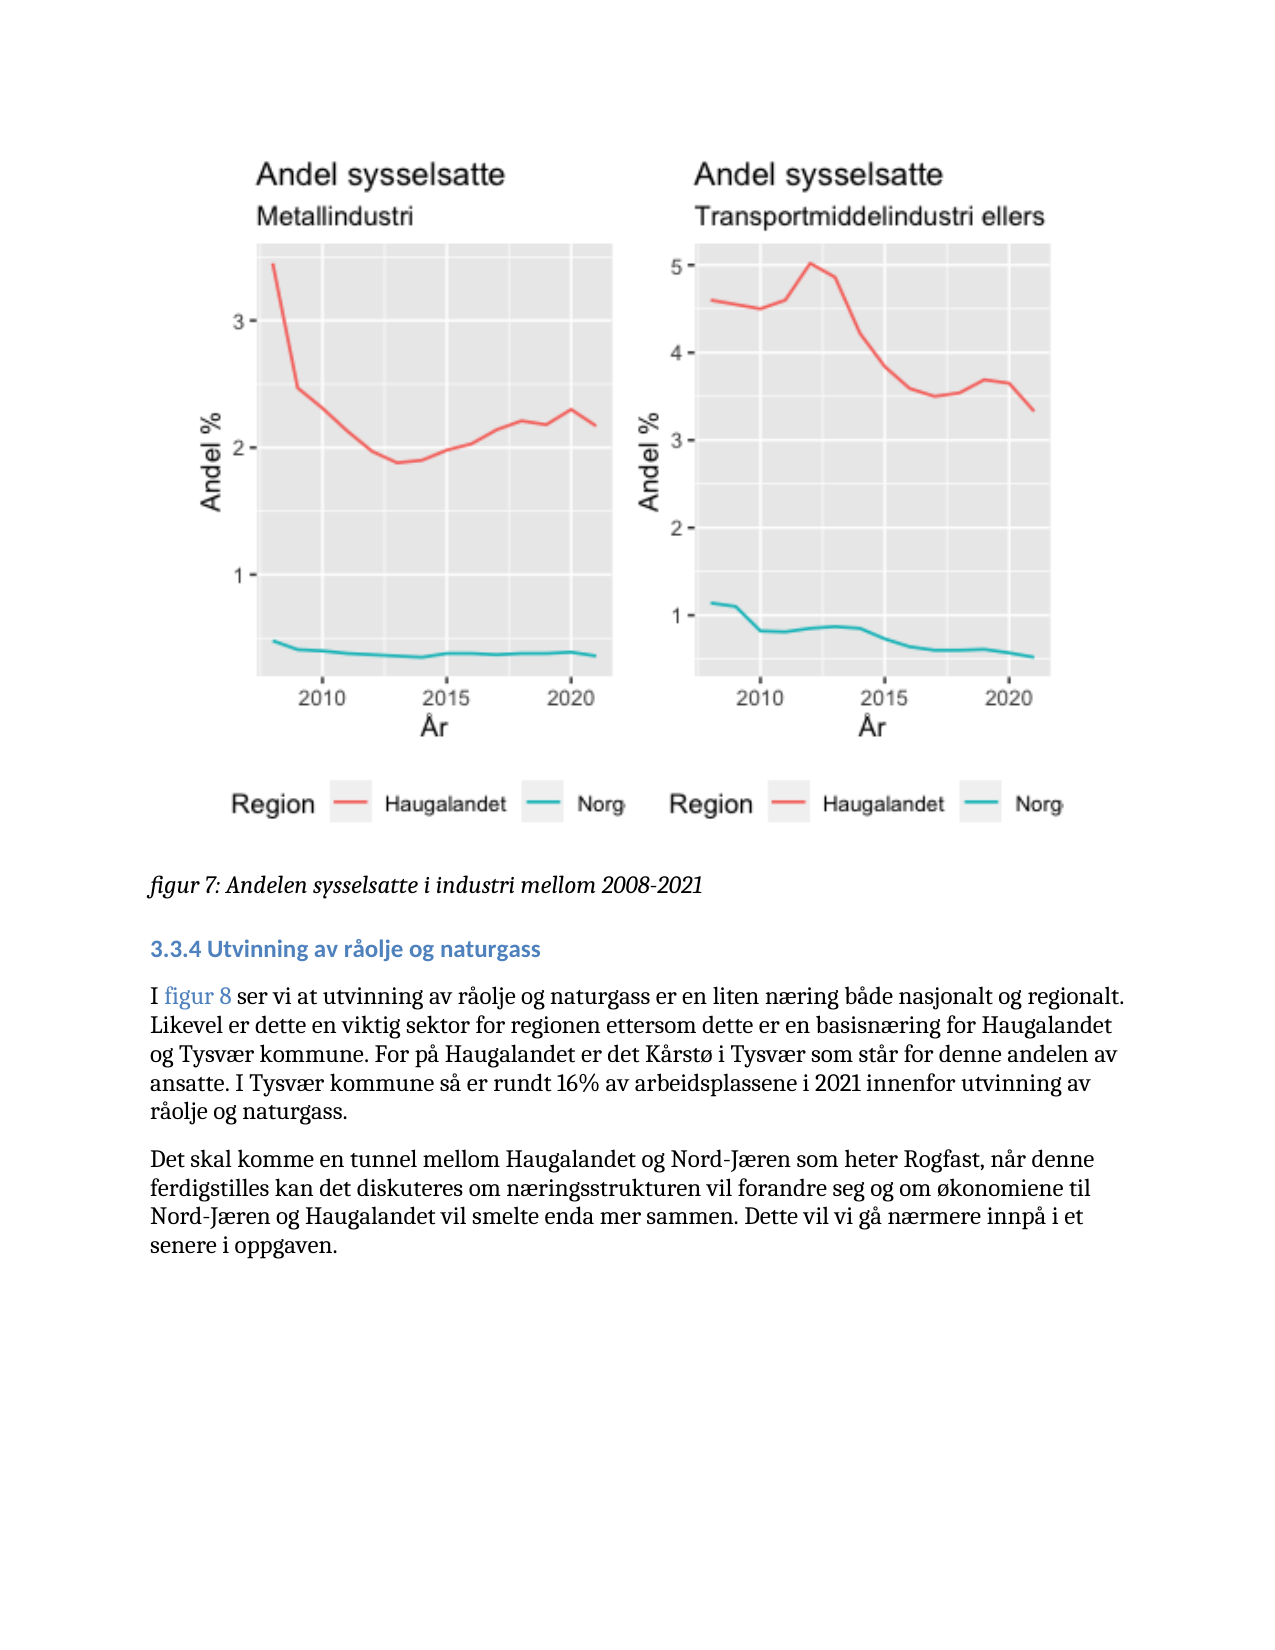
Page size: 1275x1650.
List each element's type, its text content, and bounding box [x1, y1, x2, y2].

subtitle 3.3.4 Utvinning av råolje og naturgass [150, 933, 1125, 963]
text Det skal komme en tunnel mellom Haugalandet og Nord-Jæren som heter Rogfast, når denne ferdigstilles kan det diskuteres om næringsstrukturen vil forandre seg og om økonomiene til Nord-Jæren og Haugalandet vil smelte enda mer sammen. Dette vil vi gå nærmere innpå i et senere i oppgaven. [150, 1145, 1125, 1260]
table_header figur 7: Andelen sysselsatte i industri mellom 2008-2021 [139, 150, 1114, 912]
text I figur 8 ser vi at utvinning av råolje og naturgass er en liten næring både nasjonalt og regionalt. Likevel er dette en viktig sektor for regionen ettersom dette er en basisnæring for Haugalandet og Tysvær kommune. For på Haugalandet er det Kårstø i Tysvær som står for denne andelen av ansatte. I Tysvær kommune så er rundt 16% av arbeidsplassene i 2021 innenfor utvinning av råolje og naturgass. [150, 982, 1125, 1126]
picture [188, 150, 1064, 850]
